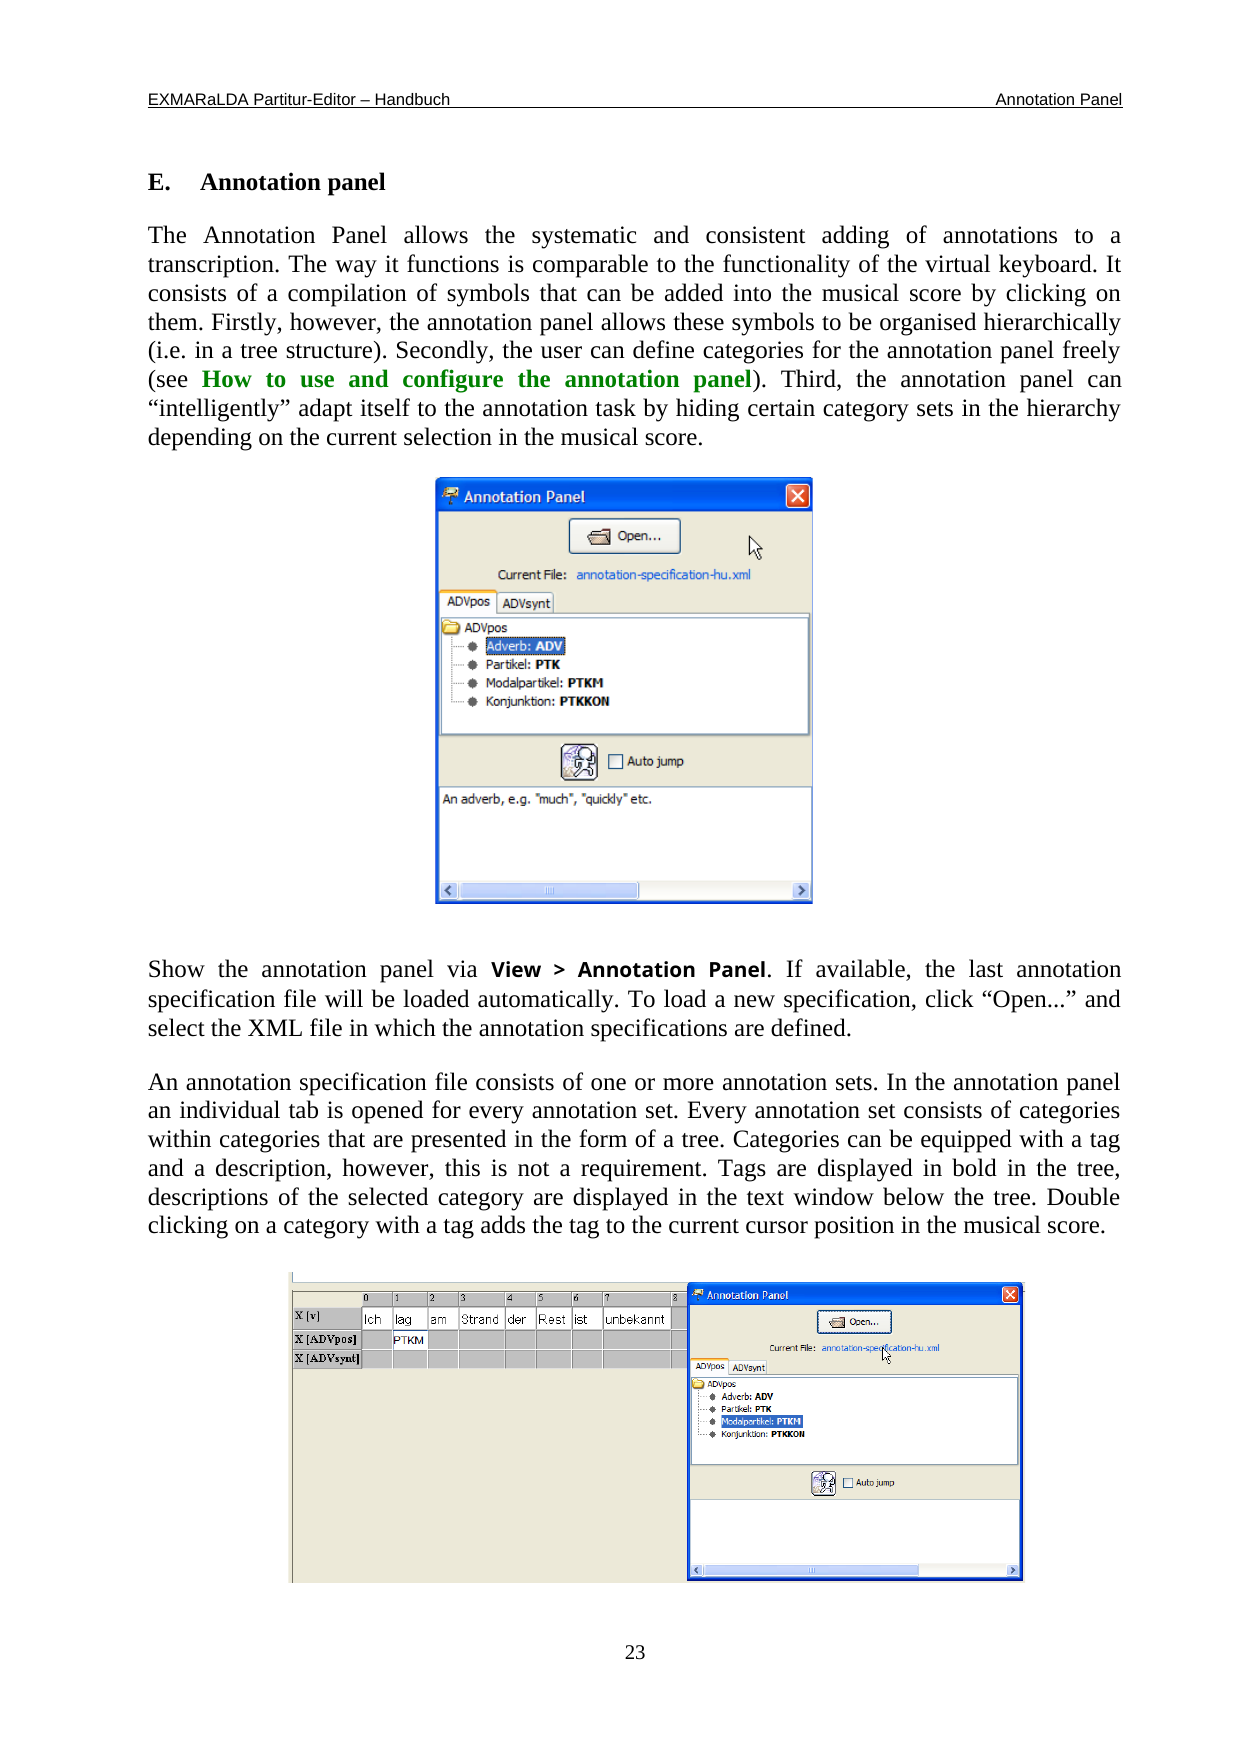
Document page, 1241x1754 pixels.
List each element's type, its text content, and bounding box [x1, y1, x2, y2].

text Show the annotation panel via View > Annotation Panel. If available, the last annotation specification file will be loaded automatically. To load a new specification, click “Open...” and select the XML file in which the annotation specifications are defined. [148, 954, 1122, 1042]
text The Annotation Panel allows the systematic and consistent adding of annotations to a transcription. The way it functions is comparable to the functionality of the virtual keyboard. It consists of a compilation of symbols that can be added into the musical score by clicking on them. Firstly, however, the annotation panel allows these symbols to be organised hierarchically (i.e. in a tree structure). Secondly, the user can define categories for the annotation panel freely (see How to use and configure the annotation panel). Third, the annotation panel can “intelligently” adapt itself to the annotation task by hiding certain category sets in the hierarchy depending on the current selection in the musical score. [148, 221, 1122, 451]
text An annotation specification file consists of one or more annotation sets. In the annotation panel an individual tab is opened for every annotation set. Every annotation set consists of categories within categories that are presented in the form of a tree. Categories can be equipped with a tag and a description, however, this is not a requirement. Tags are displayed in bold in the tree, descriptions of the selected category are displayed in the text window below the tree. Double clicking on a category with a tag adds the tag to the current cursor position in the musical score. [148, 1067, 1122, 1239]
picture [287, 1272, 1025, 1582]
picture [434, 477, 812, 902]
subtitle Annotation panel [148, 167, 1122, 196]
